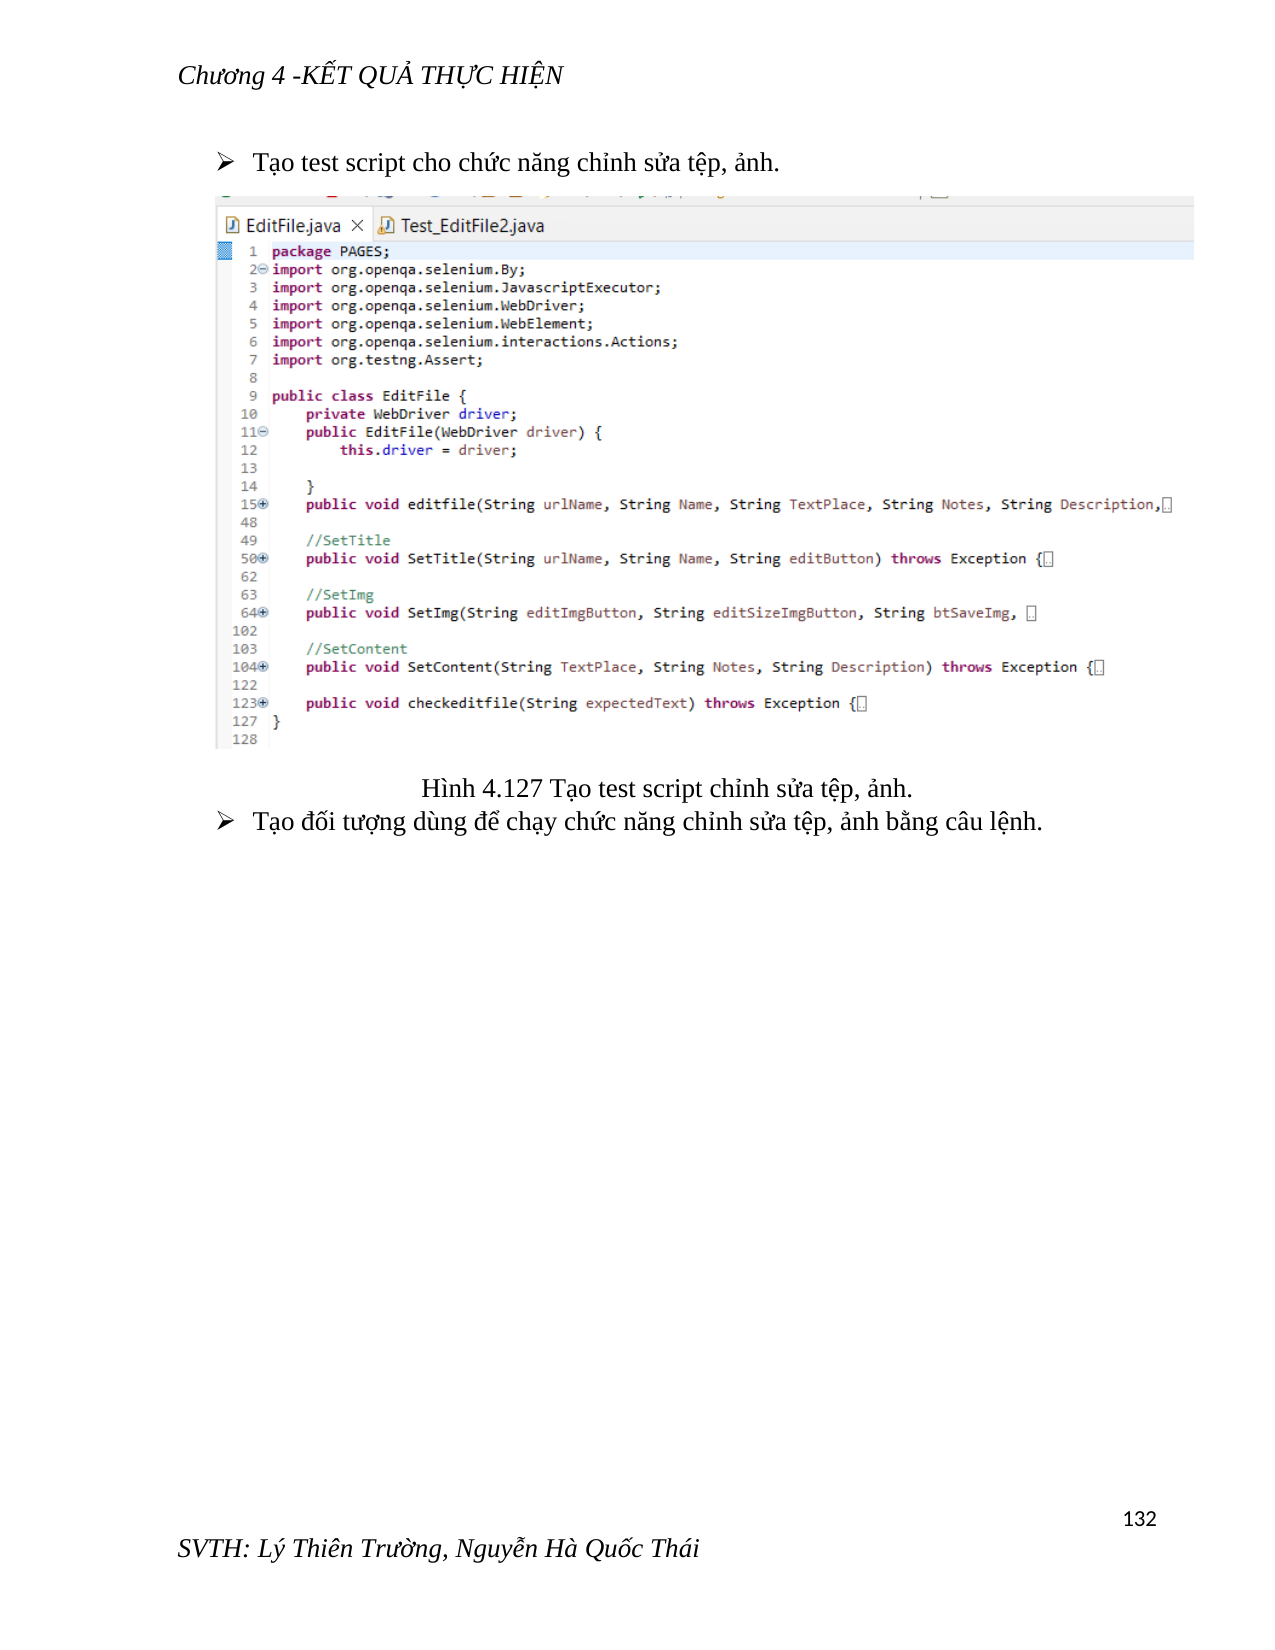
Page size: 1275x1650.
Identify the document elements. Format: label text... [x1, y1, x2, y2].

list Tạo test script cho chức năng chỉnh sửa tệp, ảnh. [215, 146, 1157, 177]
text Hình 4.127 Tạo test script chỉnh sửa tệp, ảnh. [177, 772, 1157, 803]
picture [214, 196, 1195, 749]
list Tạo đối tượng dùng để chạy chức năng chỉnh sửa tệp, ảnh bằng câu lệnh. [215, 805, 1157, 836]
